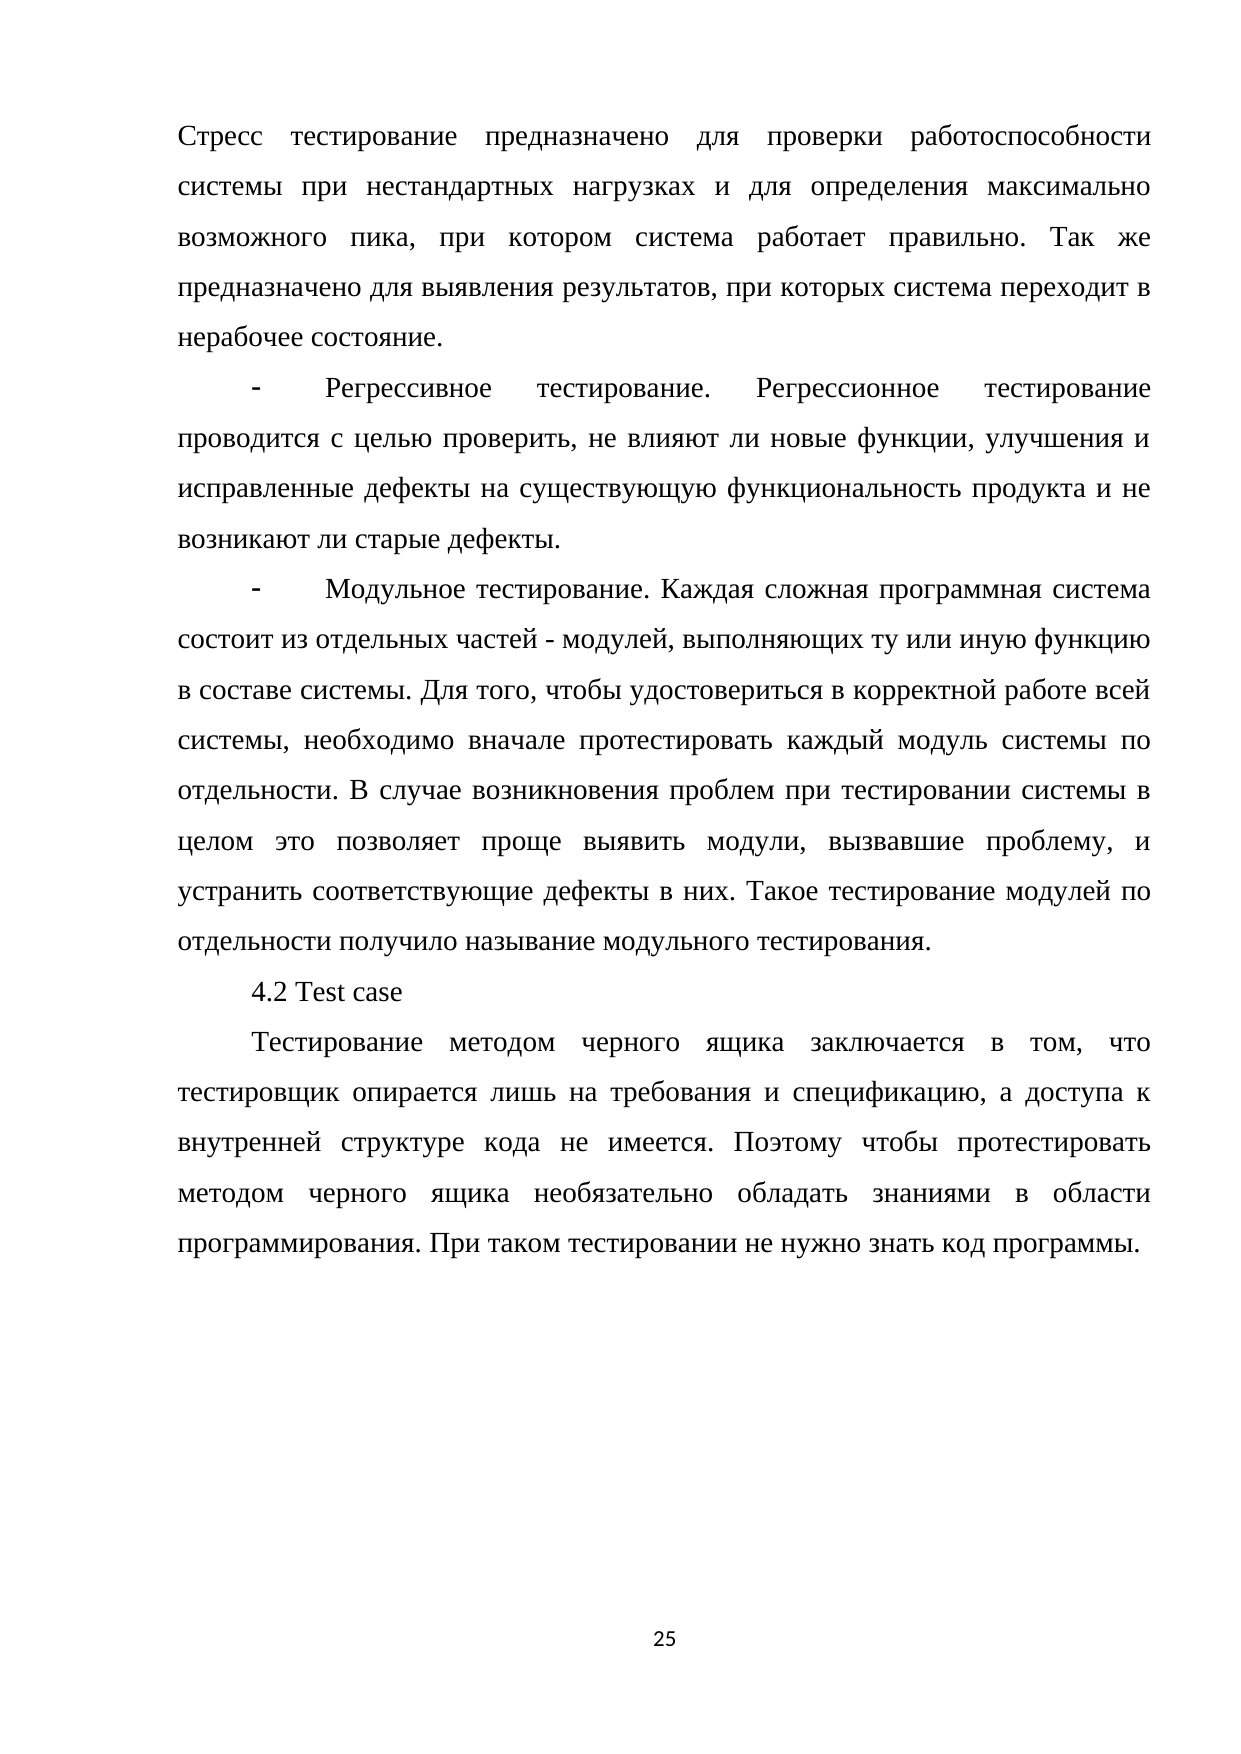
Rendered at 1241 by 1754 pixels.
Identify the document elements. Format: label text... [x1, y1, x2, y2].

text 4.2 Test case [251, 974, 1152, 1007]
list Регрессивное тестирование. Регрессионное тестирование проводится с целью проверить, не влияют ли новые функции, улучшения и исправленные дефекты на существующую функциональность продукта и не возникают ли старые дефекты. [177, 370, 1152, 554]
text Стресс тестирование предназначено для проверки работоспособности системы при нестандартных нагрузках и для определения максимально возможного пика, при котором система работает правильно. Так же предназначено для выявления результатов, при которых система переходит в нерабочее состояние. [177, 118, 1152, 353]
text Тестирование методом черного ящика заключается в том, что тестировщик опирается лишь на требования и спецификацию, а доступа к внутренней структуре кода не имеется. Поэтому чтобы протестировать методом черного ящика необязательно обладать знаниями в области программирования. При таком тестировании не нужно знать код программы. [177, 1024, 1152, 1259]
list Модульное тестирование. Каждая сложная программная система состоит из отдельных частей - модулей, выполняющих ту или иную функцию в составе системы. Для того, чтобы удостовериться в корректной работе всей системы, необходимо вначале протестировать каждый модуль системы по отдельности. В случае возникновения проблем при тестировании системы в целом это позволяет проще выявить модули, вызвавшие проблему, и устранить соответствующие дефекты в них. Такое тестирование модулей по отдельности получило называние модульного тестирования. [177, 571, 1152, 957]
